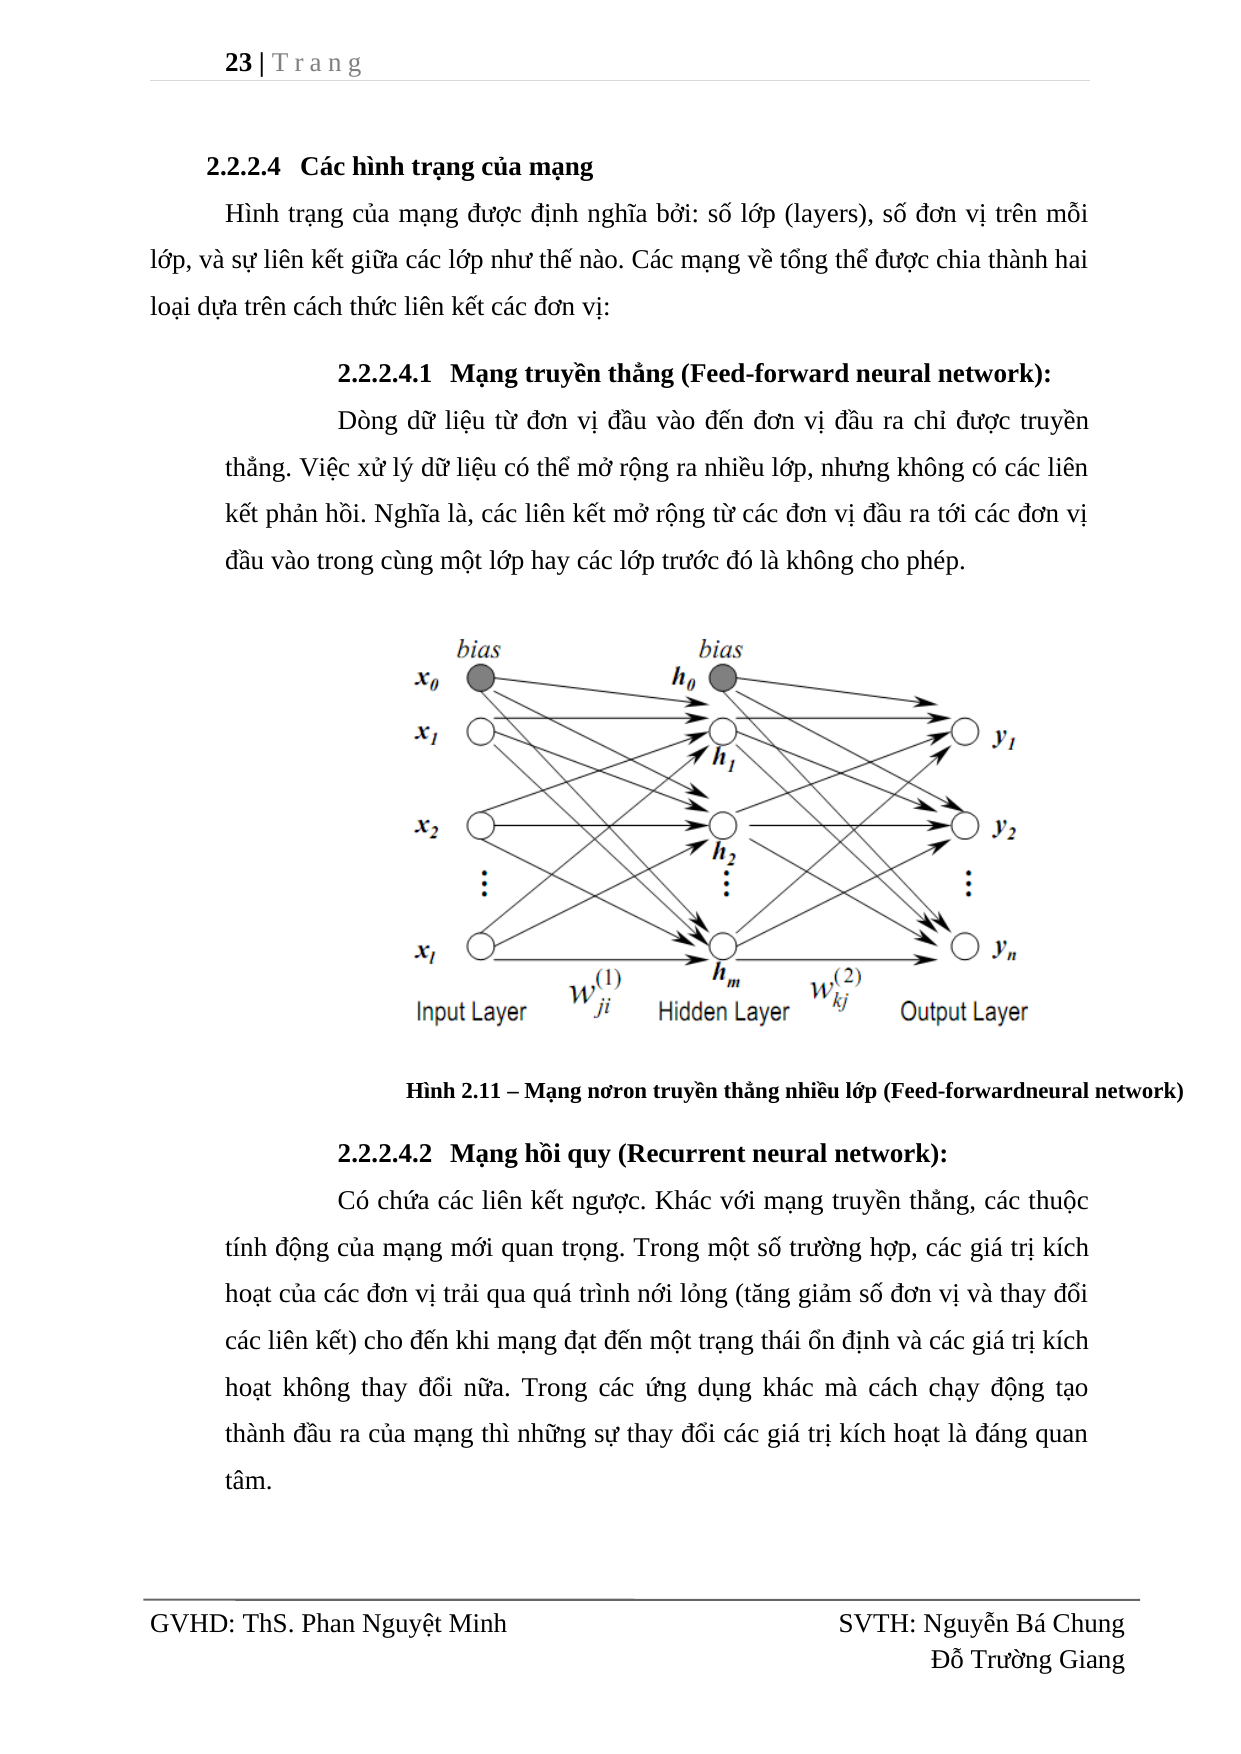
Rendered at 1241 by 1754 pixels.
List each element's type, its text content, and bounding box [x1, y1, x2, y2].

picture [357, 590, 1070, 1055]
list Có chứa các liên kết ngược. Khác với mạng truyền thẳng, các thuộc tính động của mạng mới quan trọng. Trong một số trường hợp, các giá trị kích hoạt của các đơn vị trải qua quá trình nới lỏng (tăng giảm số đơn vị và thay đổi các liên kết) cho đến khi mạng đạt đến một trạng thái ổn định và các giá trị kích hoạt không thay đổi nữa. Trong các ứng dụng khác mà cách chạy động tạo thành đầu ra của mạng thì những sự thay đổi các giá trị kích hoạt là đáng quan tâm. [225, 1184, 1090, 1495]
subtitle Mạng hồi quy (Recurrent neural network): [337, 1137, 1090, 1168]
list Hình trạng của mạng được định nghĩa bởi: số lớp (layers), số đơn vị trên mỗi lớp, và sự liên kết giữa các lớp như thế nào. Các mạng về tổng thể được chia thành hai loại dựa trên cách thức liên kết các đơn vị: [150, 197, 1090, 321]
subtitle Mạng truyền thẳng (Feed-forward neural network): [337, 357, 1090, 389]
subtitle Các hình trạng của mạng [206, 150, 1090, 181]
list Dòng dữ liệu từ đơn vị đầu vào đến đơn vị đầu ra chỉ được truyền thẳng. Việc xử lý dữ liệu có thể mở rộng ra nhiều lớp, nhưng không có các liên kết phản hồi. Nghĩa là, các liên kết mở rộng từ các đơn vị đầu ra tới các đơn vị đầu vào trong cùng một lớp hay các lớp trước đó là không cho phép. [225, 404, 1090, 575]
